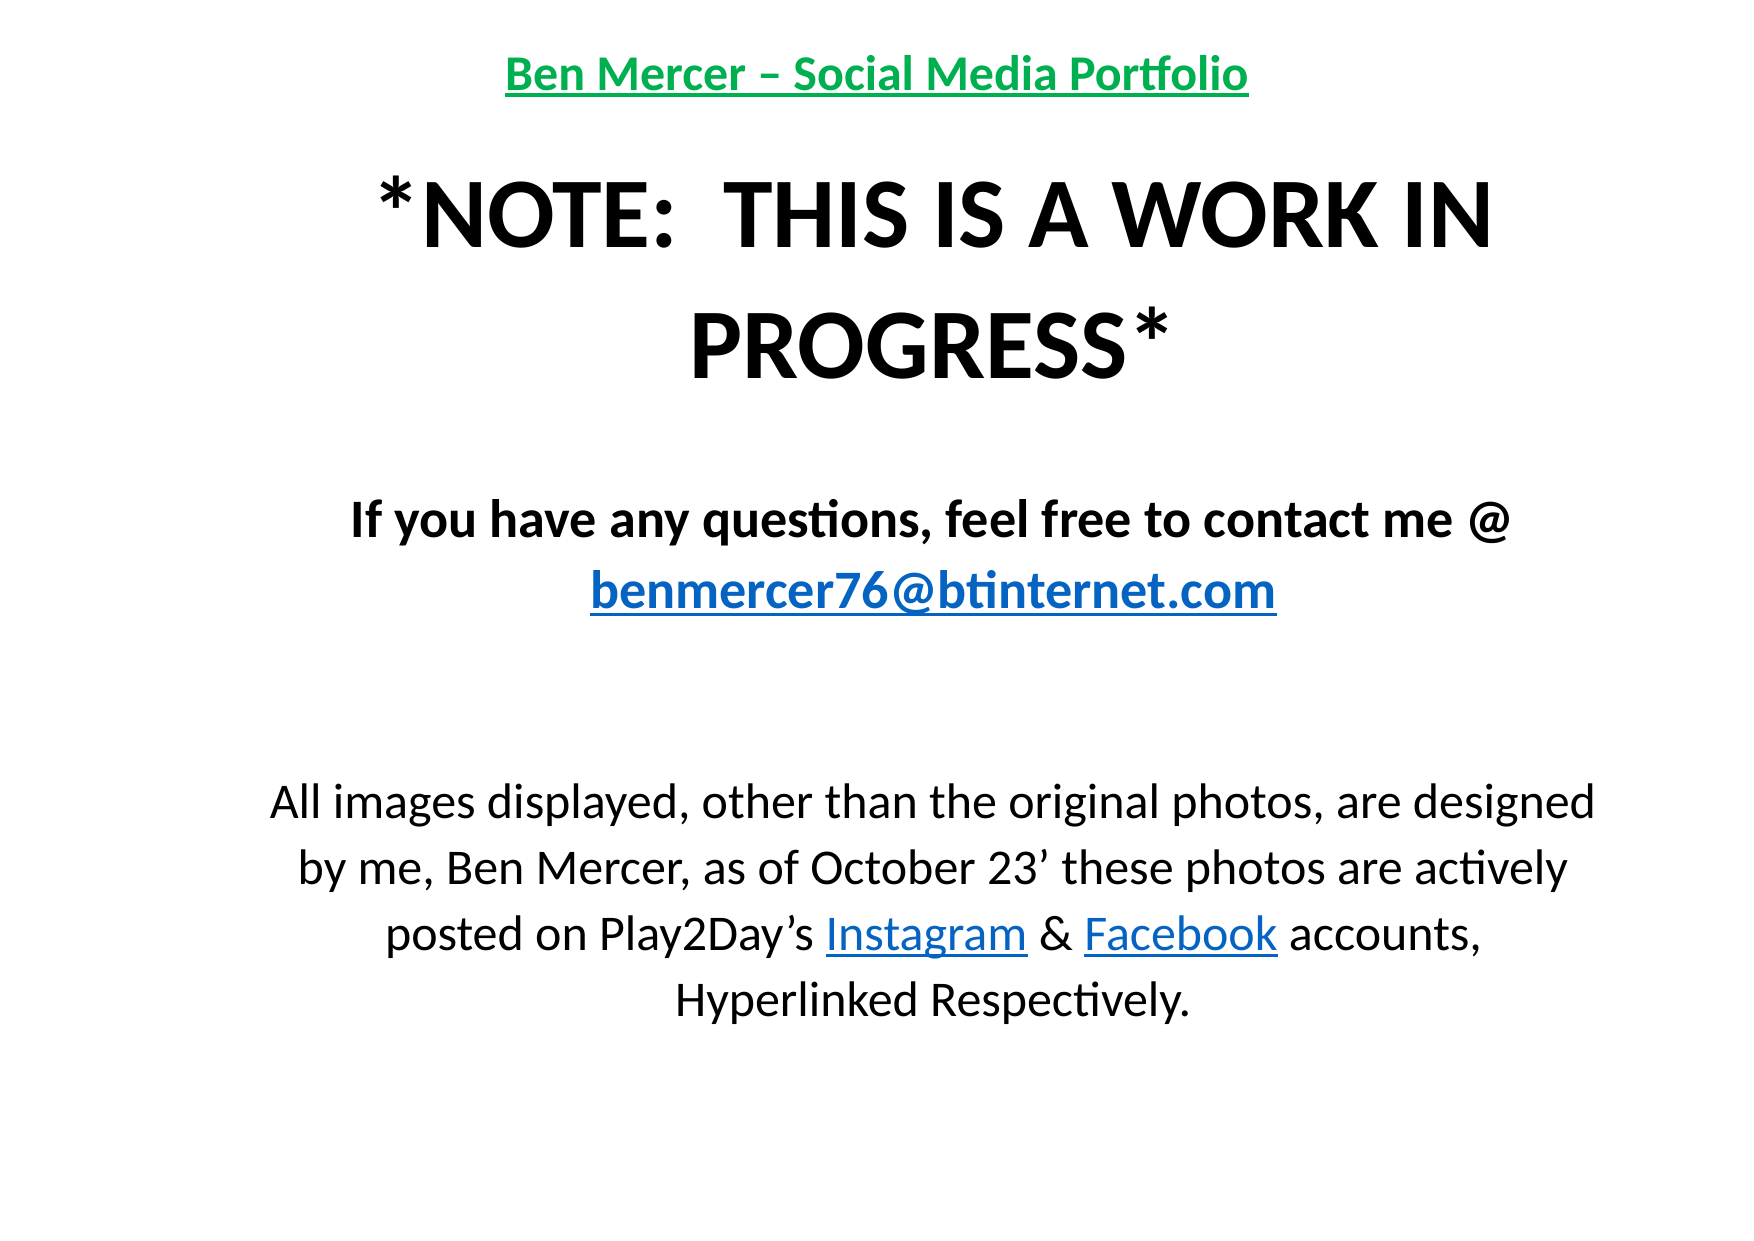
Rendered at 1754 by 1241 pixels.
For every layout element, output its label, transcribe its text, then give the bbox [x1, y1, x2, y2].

list If you have any questions, feel free to contact me @ [262, 485, 1604, 551]
list All images displayed, other than the original photos, are designed by me, Ben Mercer, as of October 23’ these photos are actively posted on Play2Day’s Instagram & Facebook accounts, Hyperlinked Respectively. [262, 770, 1604, 1029]
list benmercer76@btinternet.com [262, 556, 1604, 622]
list *NOTE: THIS IS A WORK IN PROGRESS* [262, 150, 1604, 404]
